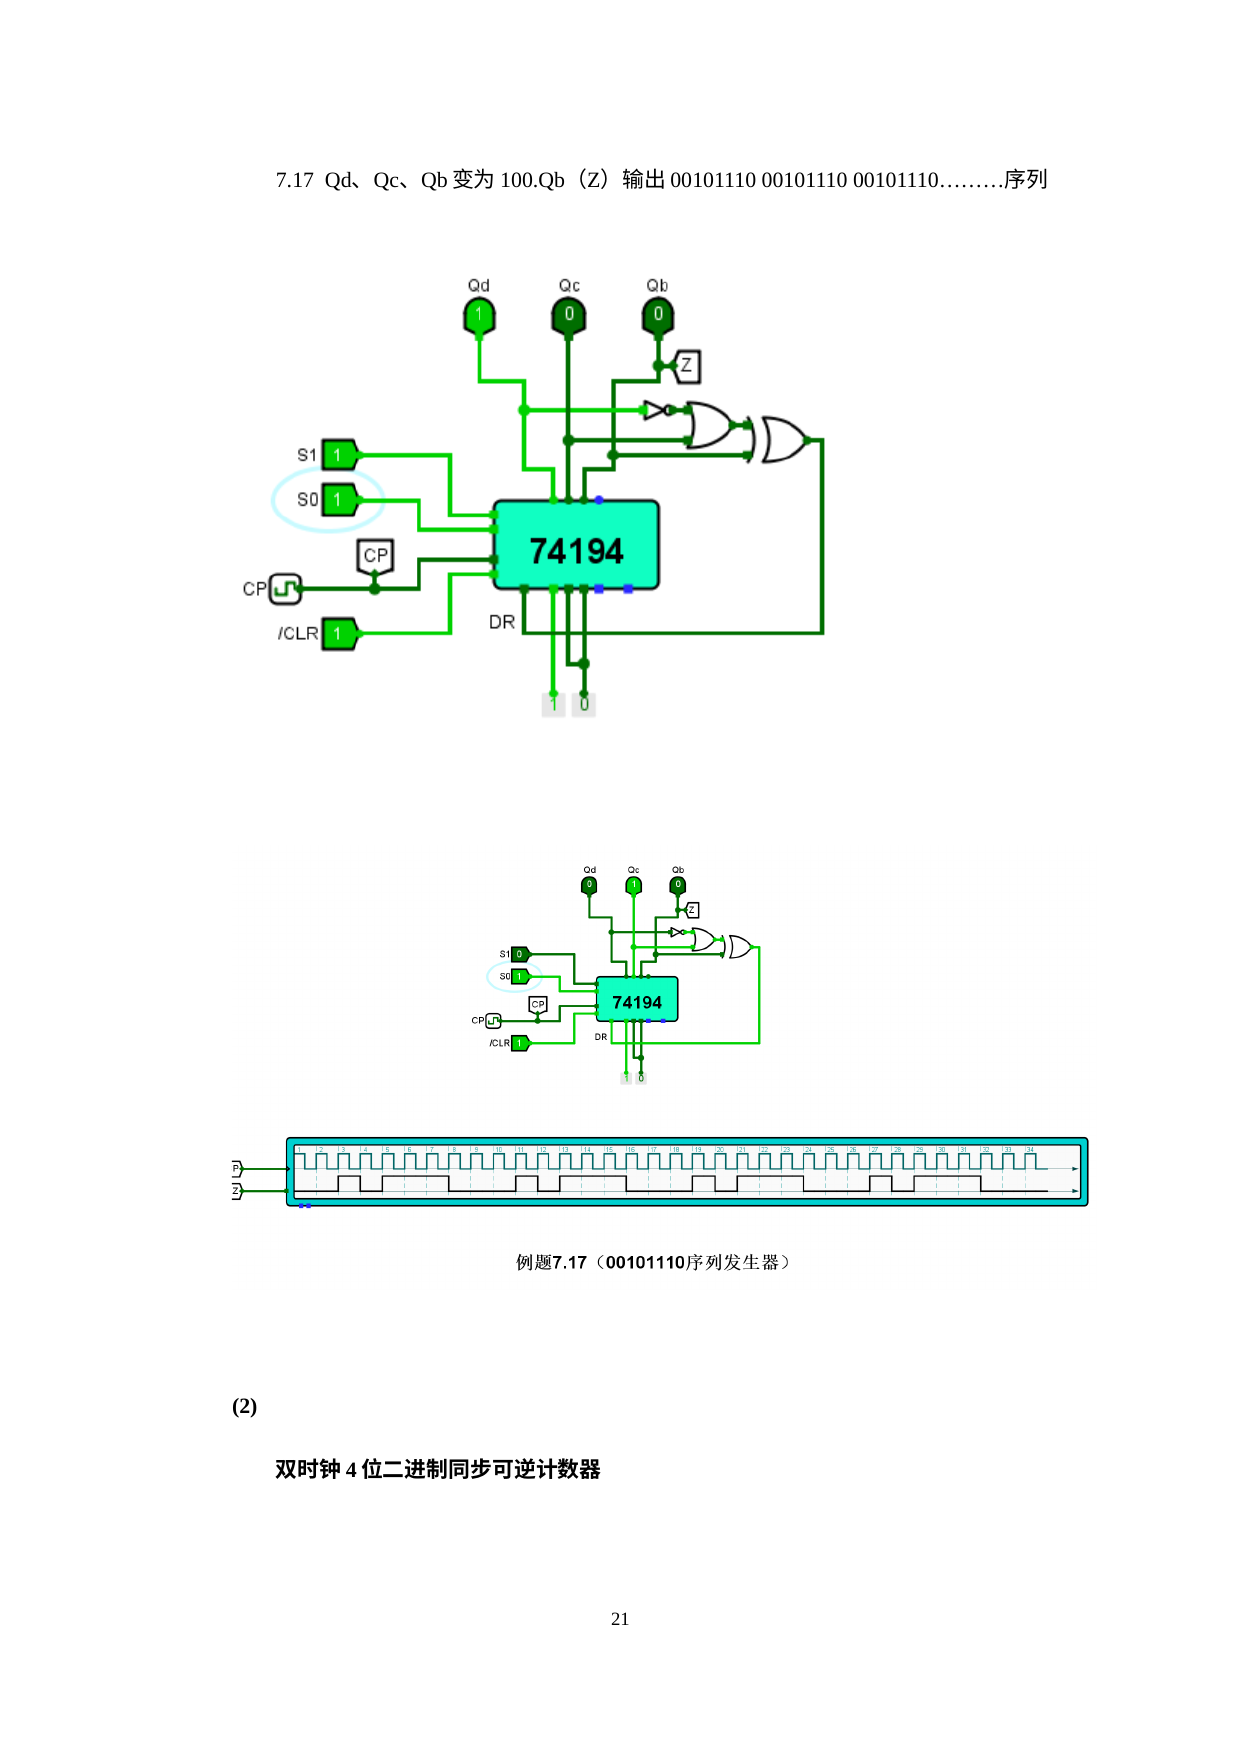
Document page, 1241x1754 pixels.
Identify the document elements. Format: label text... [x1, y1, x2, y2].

picture [231, 845, 1097, 1290]
list 7.17 Qd、Qc、Qb变为100.Qb（Z）输出00101110 00101110 00101110………序列 [276, 162, 1053, 194]
list 双时钟4位二进制同步可逆计数器 [276, 1451, 1053, 1484]
picture [231, 224, 915, 751]
